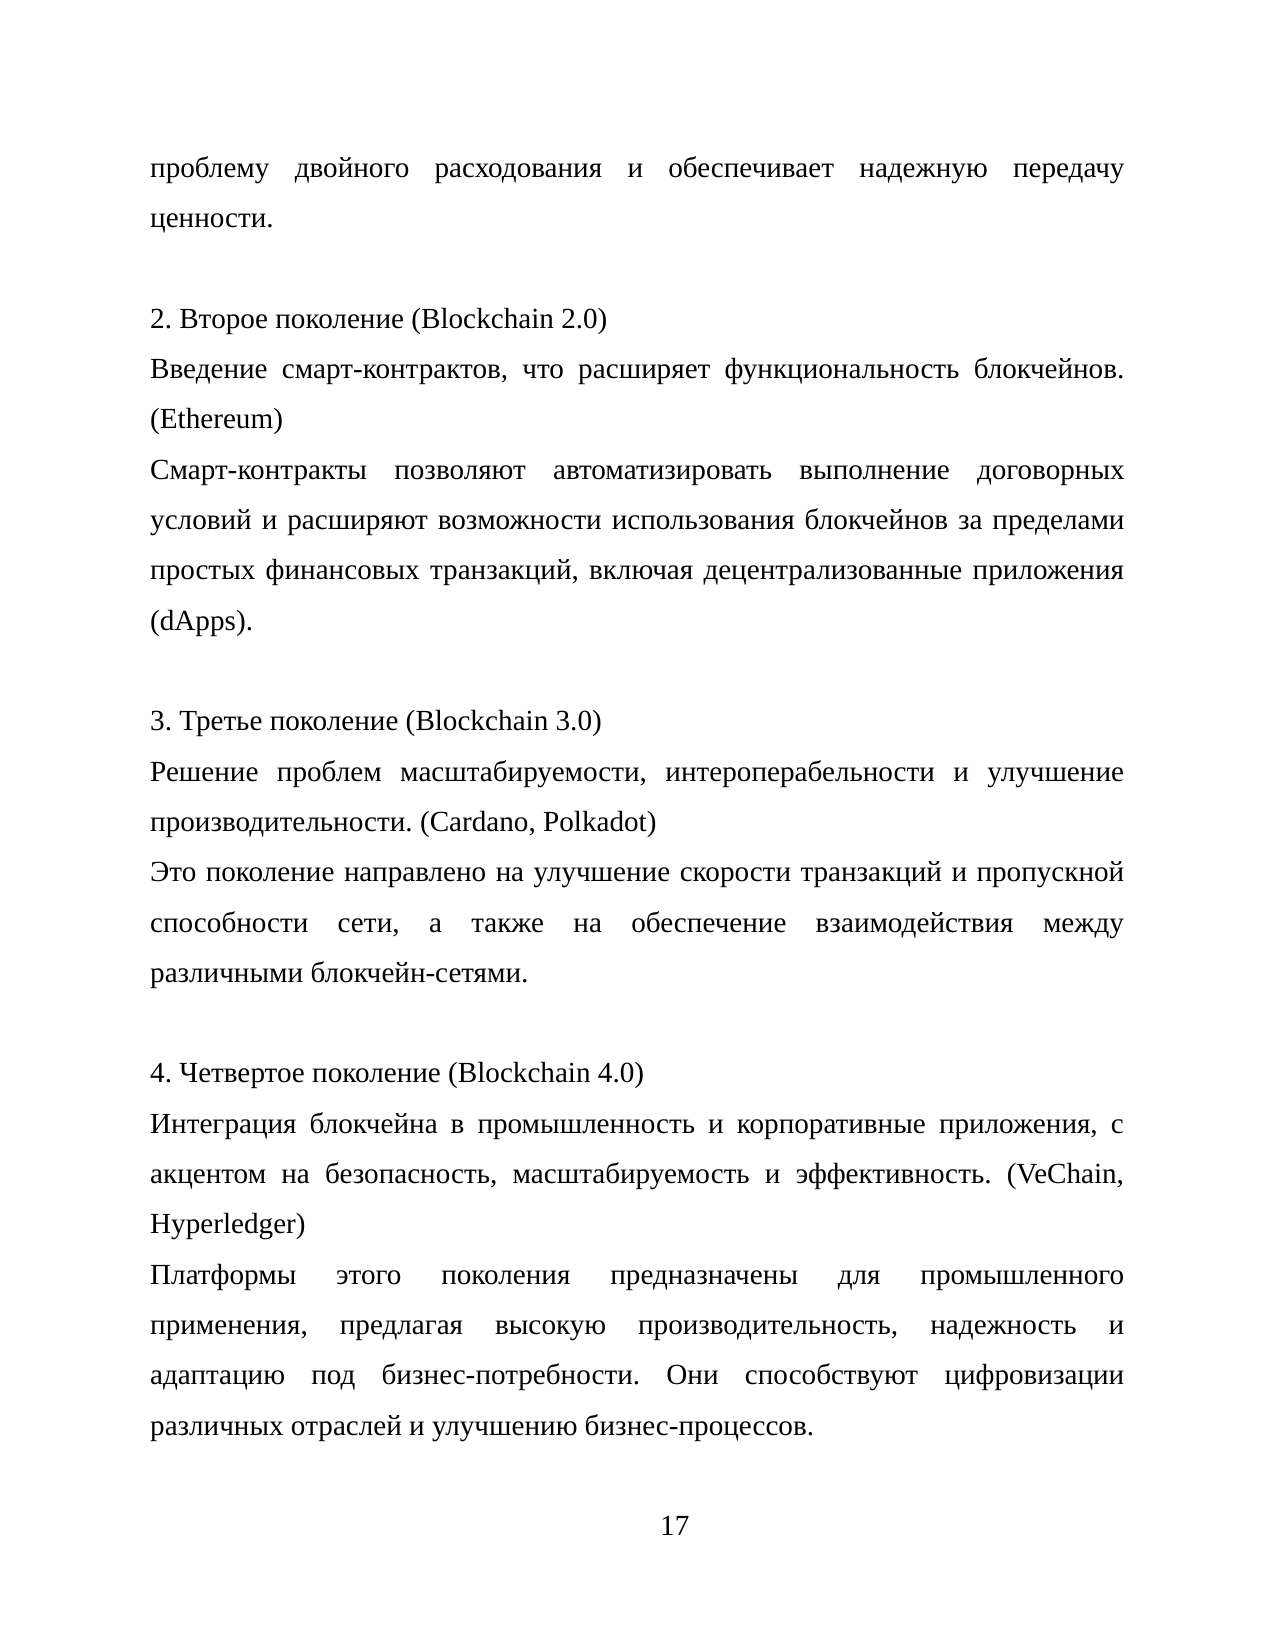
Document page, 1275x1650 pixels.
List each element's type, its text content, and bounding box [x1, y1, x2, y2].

text Это поколение направлено на улучшение скорости транзакций и пропускной способности сети, а также на обеспечение взаимодействия между различными блокчейн-сетями. [150, 854, 1125, 988]
text Платформы этого поколения предназначены для промышленного применения, предлагая высокую производительность, надежность и адаптацию под бизнес-потребности. Они способствуют цифровизации различных отраслей и улучшению бизнес-процессов. [150, 1257, 1125, 1441]
text Решение проблем масштабируемости, интероперабельности и улучшение производительности. (Cardano, Polkadot) [150, 754, 1125, 838]
text Смарт-контракты позволяют автоматизировать выполнение договорных условий и расширяют возможности использования блокчейнов за пределами простых финансовых транзакций, включая децентрализованные приложения (dApps). [150, 452, 1125, 636]
text Интеграция блокчейна в промышленность и корпоративные приложения, с акцентом на безопасность, масштабируемость и эффективность. (VeChain, Hyperledger) [150, 1106, 1125, 1240]
text 3. Третье поколение (Blockchain 3.0) [150, 703, 1125, 737]
text 4. Четвертое поколение (Blockchain 4.0) [150, 1056, 1125, 1089]
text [150, 150, 1125, 234]
text 2. Второе поколение (Blockchain 2.0) [150, 301, 1125, 334]
text Введение смарт-контрактов, что расширяет функциональность блокчейнов. (Ethereum) [150, 351, 1125, 435]
